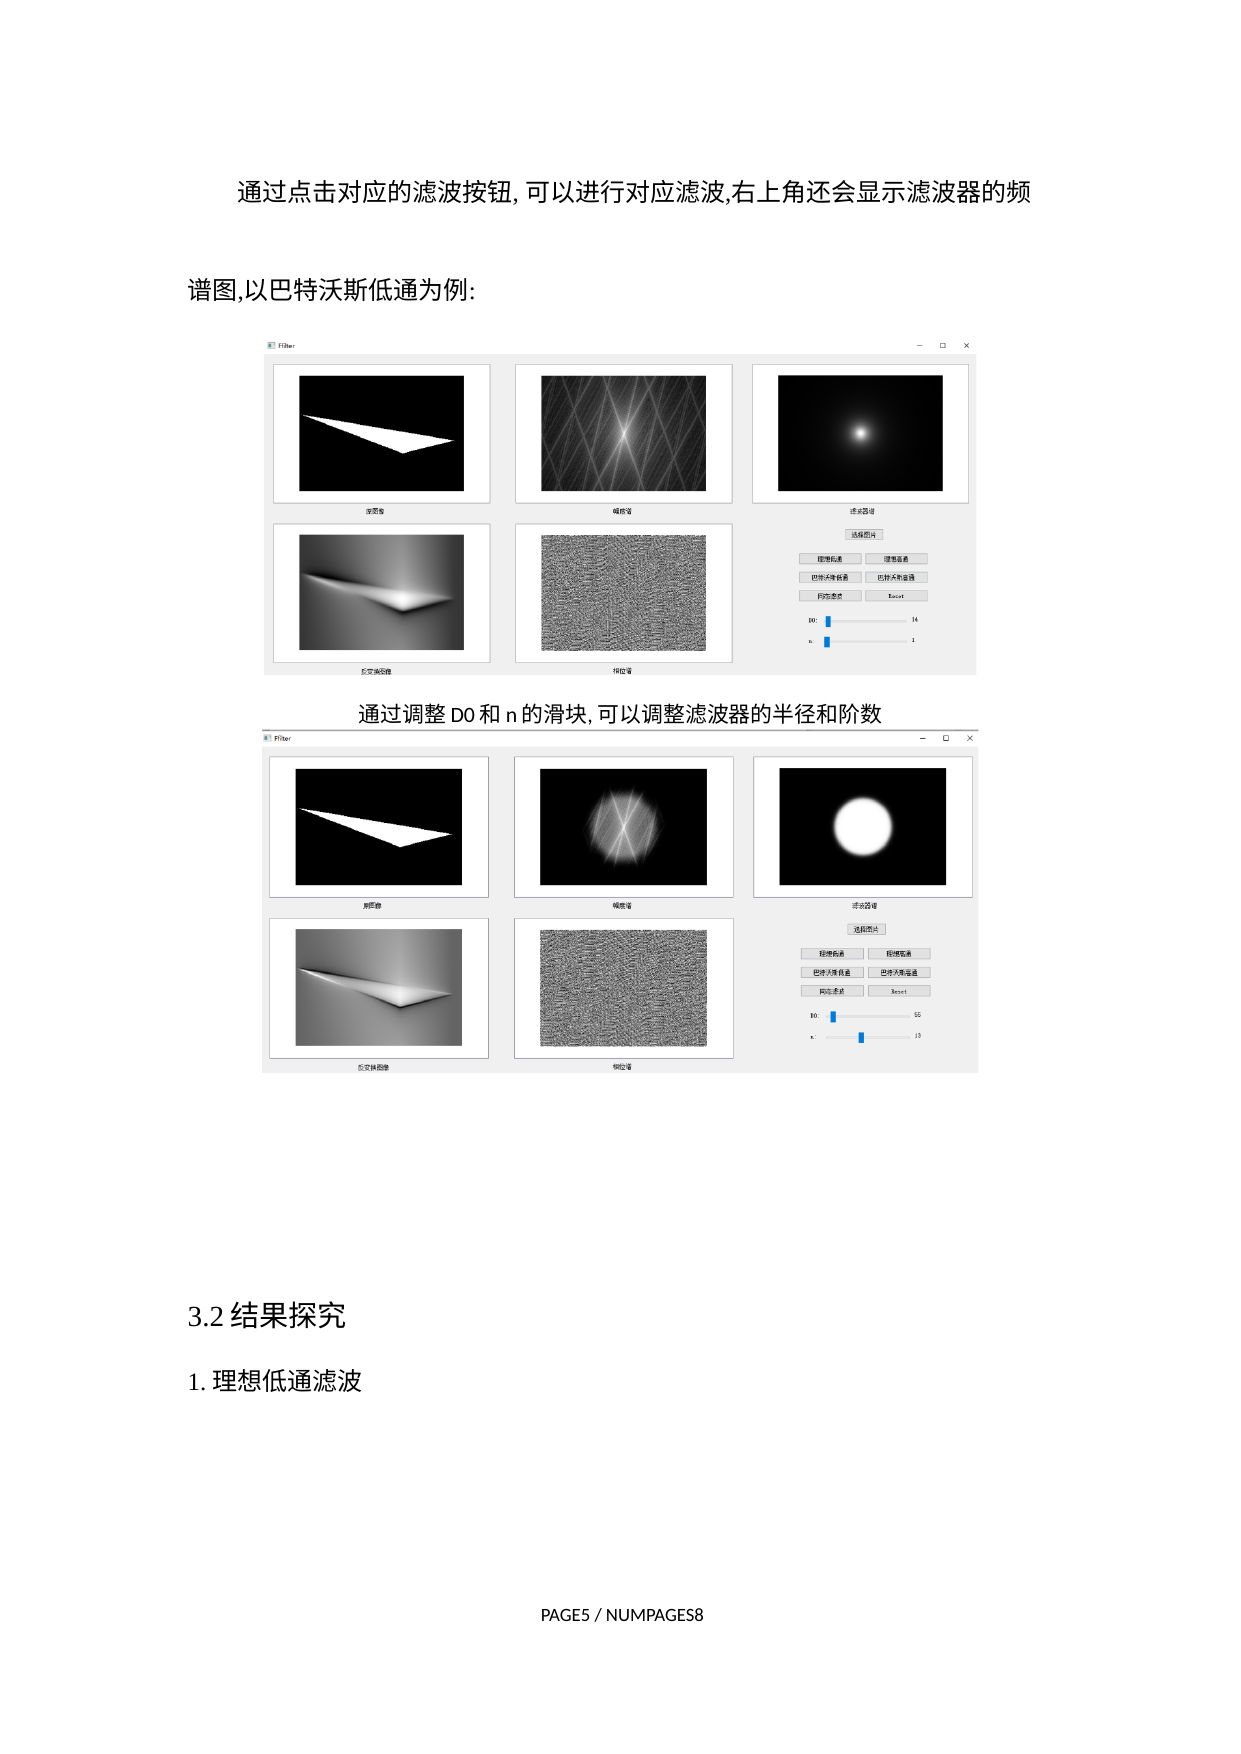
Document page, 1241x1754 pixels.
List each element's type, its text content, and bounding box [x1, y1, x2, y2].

text 3.2结果探究 [187, 1282, 1053, 1347]
list 理想低通滤波 [187, 1347, 1053, 1412]
text 通过点击对应的滤波按钮, 可以进行对应滤波,右上角还会显示滤波器的频谱图,以巴特沃斯低通为例: [187, 158, 1053, 321]
picture [262, 729, 979, 1073]
text 通过调整D0和n的滑块, 可以调整滤波器的半径和阶数 [187, 697, 1053, 729]
picture [263, 339, 977, 675]
